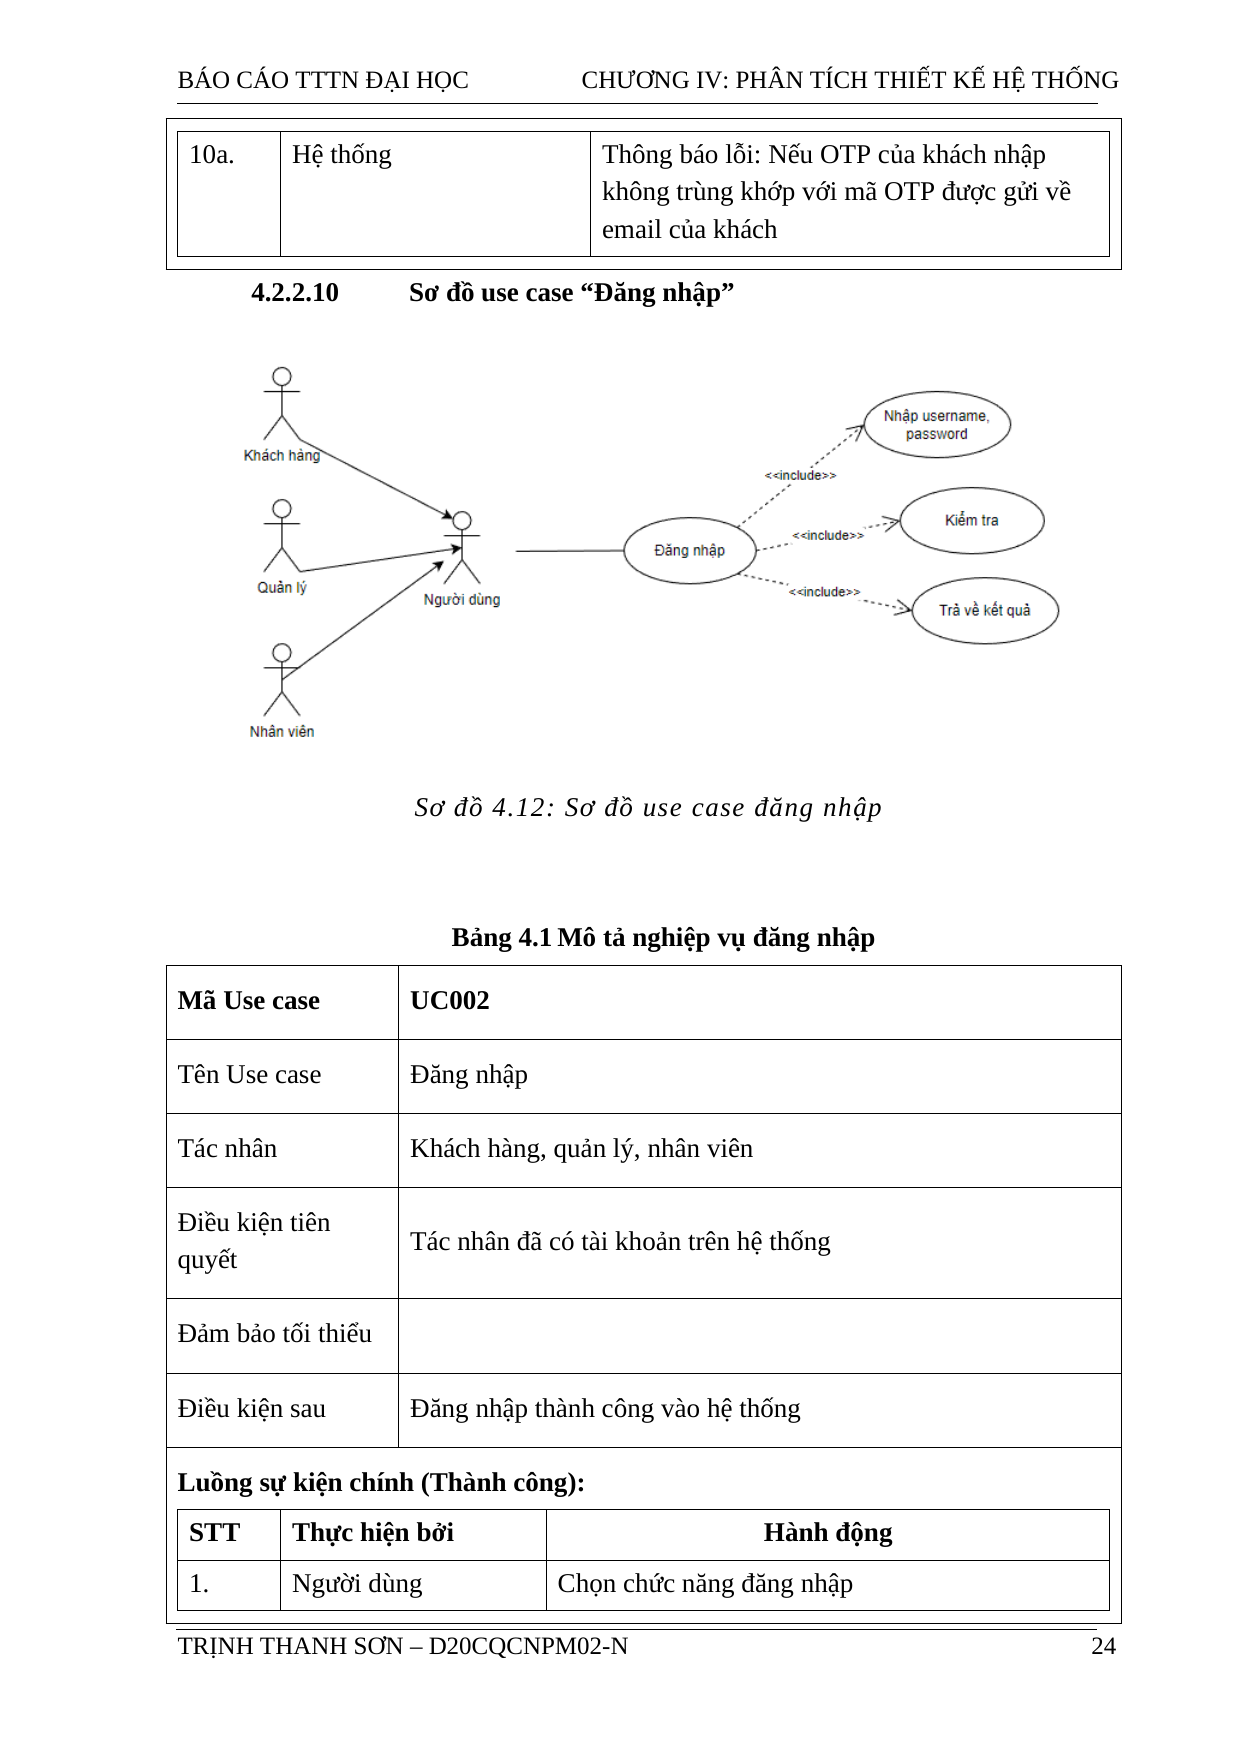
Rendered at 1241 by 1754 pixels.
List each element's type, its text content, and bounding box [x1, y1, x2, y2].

subtitle Sơ đồ 4.12: Sơ đồ use case đăng nhập [177, 791, 1122, 822]
table_cell Tên Use case [167, 1040, 398, 1113]
table_header UC002 [399, 966, 1121, 1039]
table_cell Điều kiện sau [167, 1374, 398, 1447]
table_cell Tác nhân đã có tài khoản trên hệ thống [399, 1188, 1121, 1298]
table_cell Đăng nhập [399, 1040, 1121, 1113]
table_cell Tác nhân [167, 1114, 398, 1187]
table_cell Đăng nhập thành công vào hệ thống [399, 1374, 1121, 1447]
subtitle Mô tả nghiệp vụ đăng nhập [204, 922, 1122, 953]
table_cell Điều kiện tiên quyết [167, 1188, 398, 1298]
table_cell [167, 119, 1121, 269]
table_cell Khách hàng, quản lý, nhân viên [399, 1114, 1121, 1187]
subtitle Sơ đồ use case “Đăng nhập” [251, 276, 1122, 307]
table_header Mã Use case [167, 966, 398, 1039]
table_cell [167, 1448, 1121, 1623]
table_cell Đảm bảo tối thiểu [167, 1299, 398, 1373]
table_cell [399, 1299, 1121, 1373]
picture [177, 319, 1123, 779]
